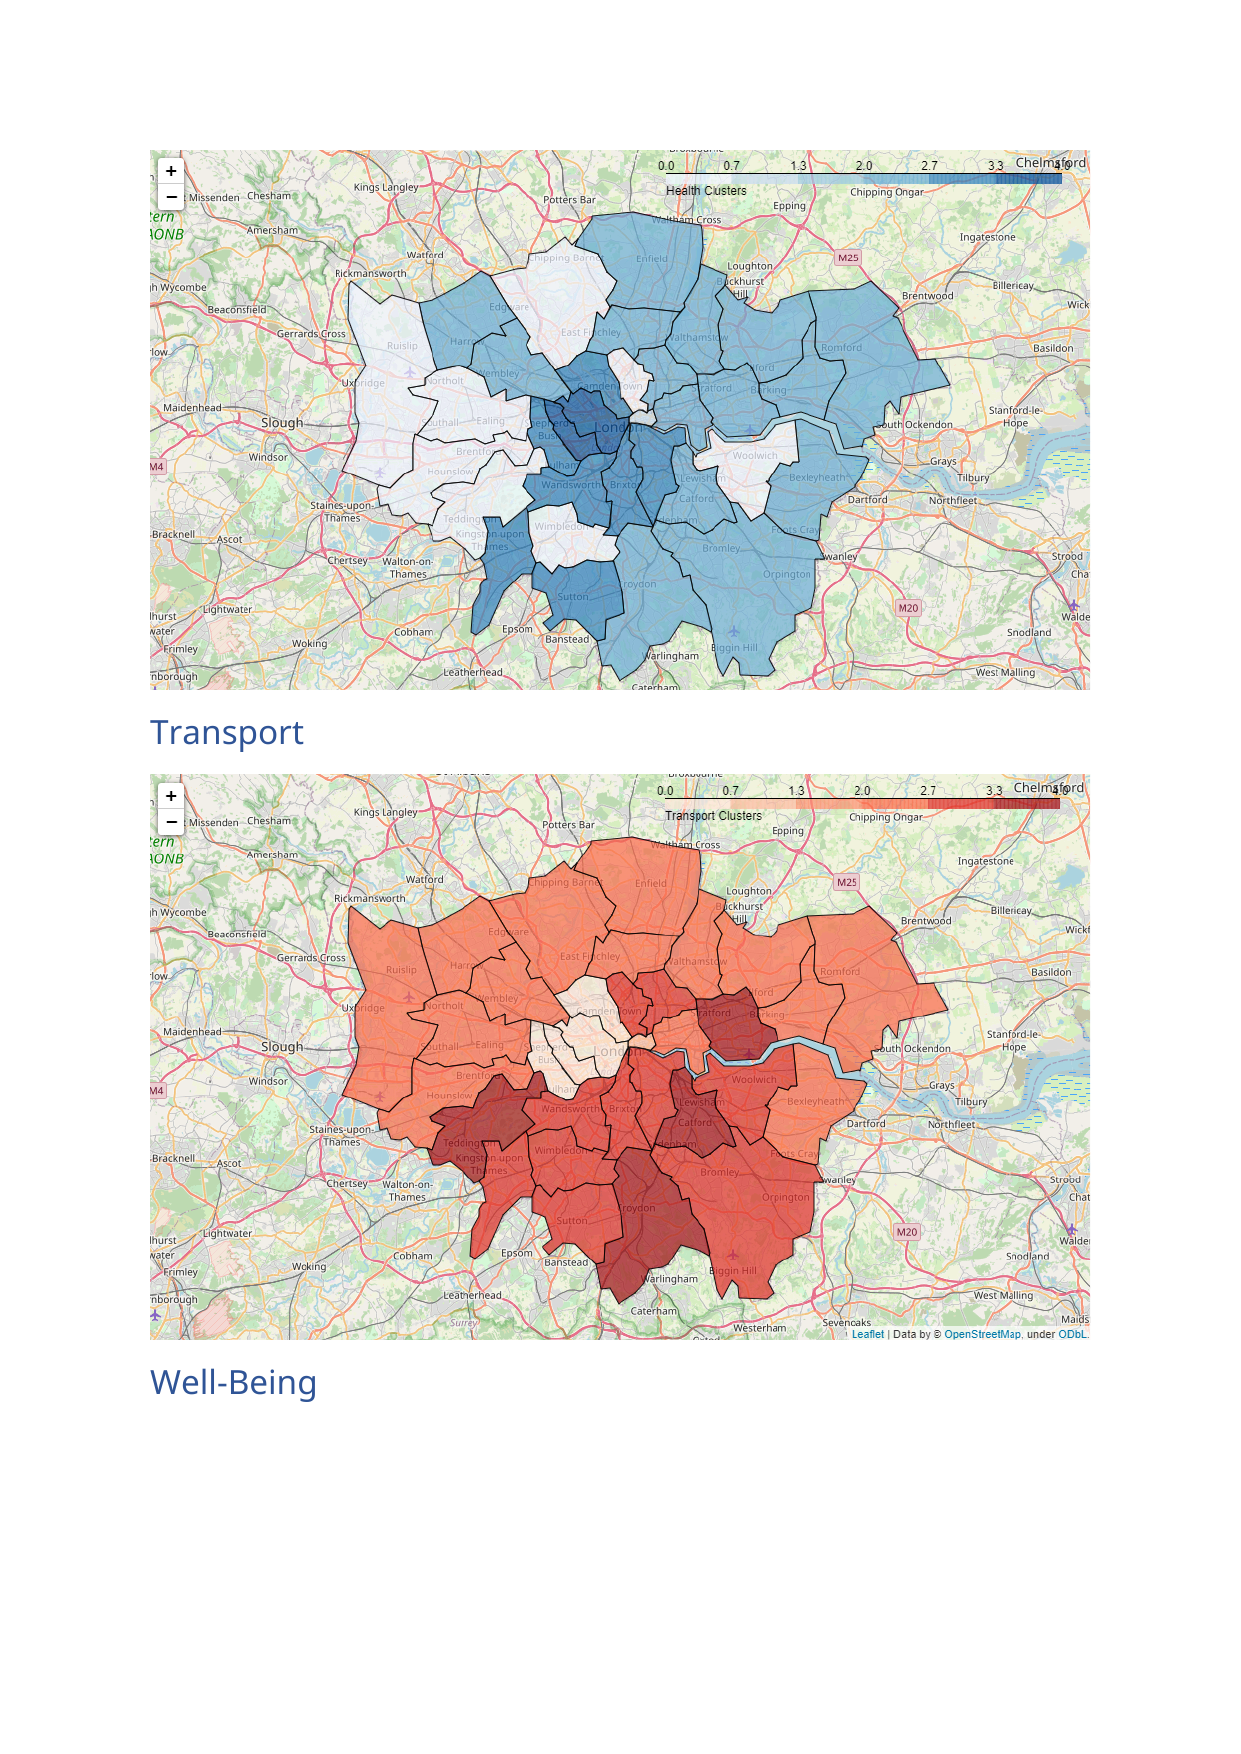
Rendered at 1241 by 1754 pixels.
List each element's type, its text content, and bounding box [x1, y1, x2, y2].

picture [150, 150, 1091, 690]
text Well-Being [150, 1358, 1090, 1404]
text Transport [150, 709, 1090, 754]
picture [150, 774, 1091, 1340]
